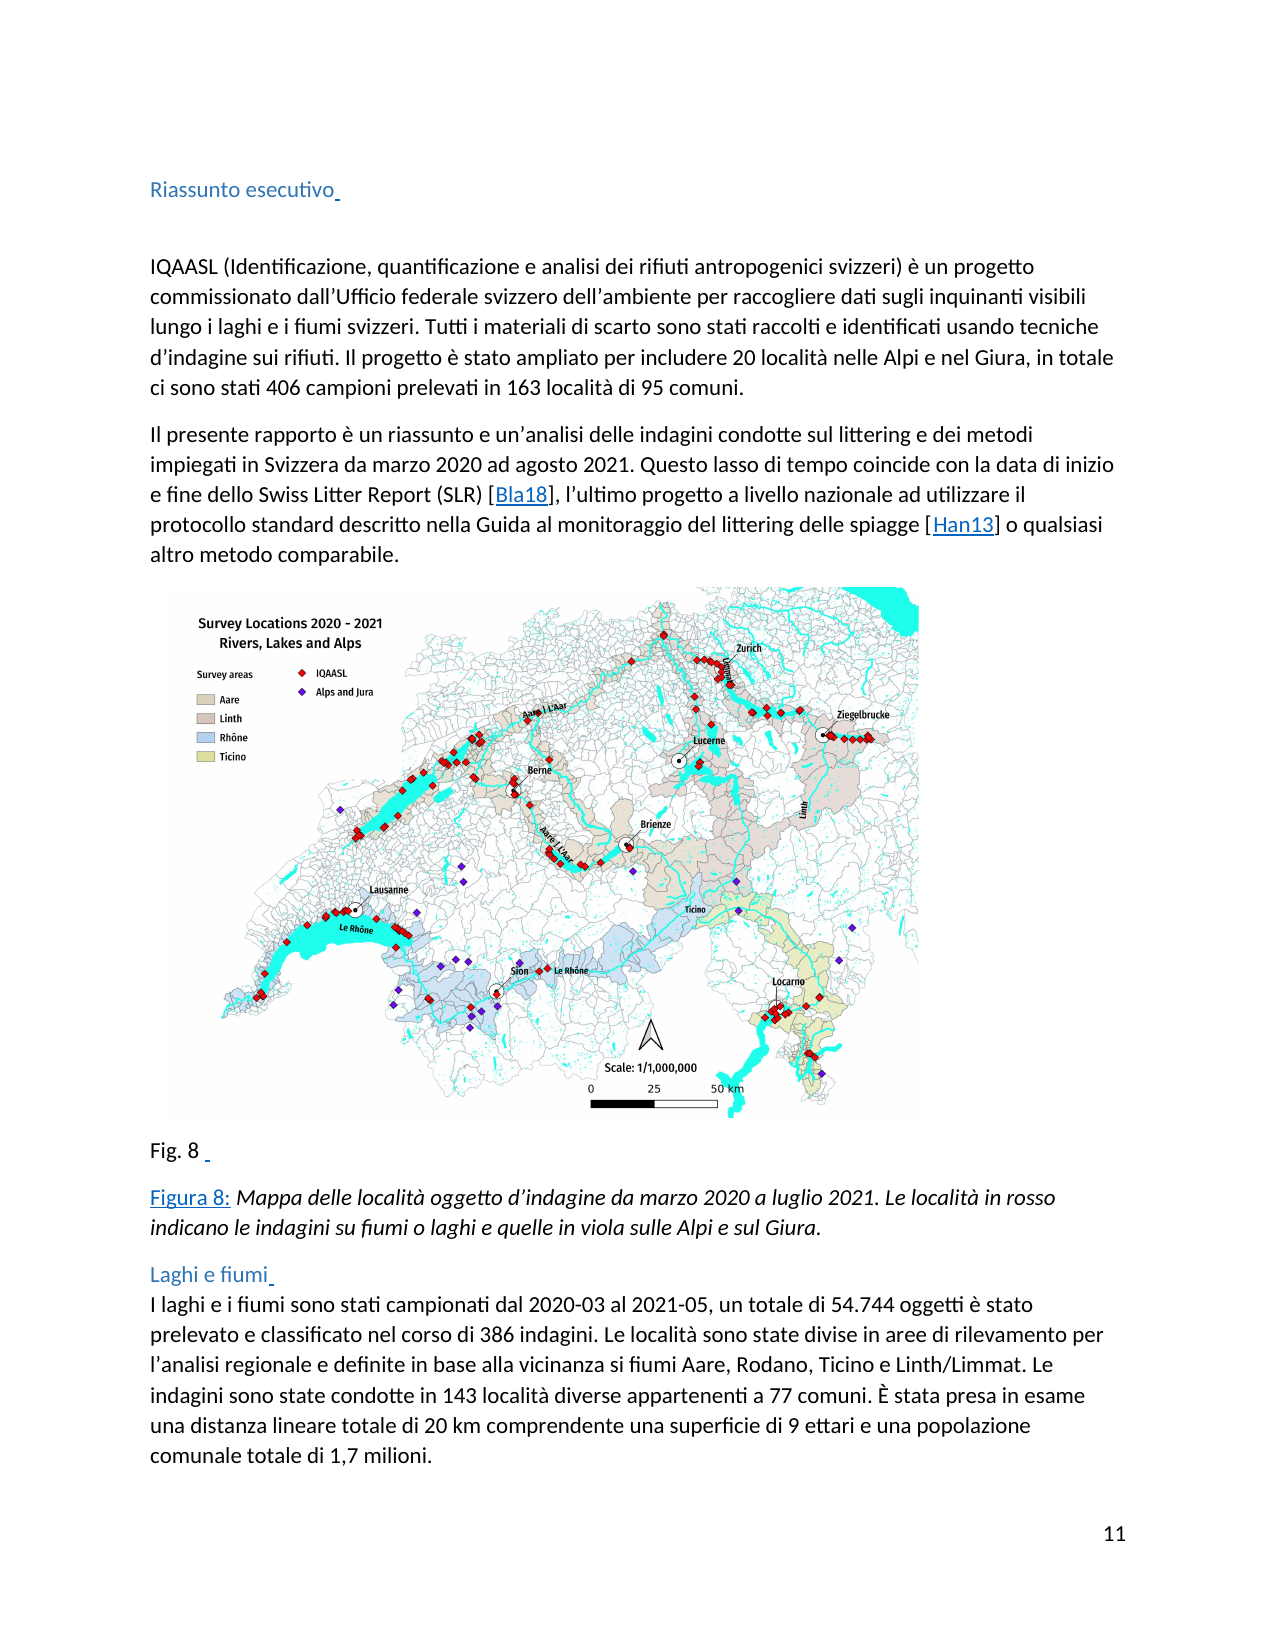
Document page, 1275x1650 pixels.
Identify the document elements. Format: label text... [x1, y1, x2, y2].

text IQAASL (Identificazione, quantificazione e analisi dei rifiuti antropogenici svizzeri) è un progetto commissionato dall’Ufficio federale svizzero dell’ambiente per raccogliere dati sugli inquinanti visibili lungo i laghi e i fiumi svizzeri. Tutti i materiali di scarto sono stati raccolti e identificati usando tecniche d’indagine sui rifiuti. Il progetto è stato ampliato per includere 20 località nelle Alpi e nel Giura, in totale ci sono stati 406 campioni prelevati in 163 località di 95 comuni. [150, 252, 1125, 401]
text Il presente rapporto è un riassunto e un’analisi delle indagini condotte sul littering e dei metodi impiegati in Svizzera da marzo 2020 ad agosto 2021. Questo lasso di tempo coincide con la data di inizio e fine dello Swiss Litter Report (SLR) [Bla18], l’ultimo progetto a livello nazionale ad utilizzare il protocollo standard descritto nella Guida al monitoraggio del littering delle spiagge [Han13] o qualsiasi altro metodo comparabile. [150, 420, 1125, 569]
subtitle Riassunto esecutivo [150, 175, 1125, 203]
text Fig. 8 [150, 1136, 1125, 1164]
text I laghi e i fiumi sono stati campionati dal 2020-03 al 2021-05, un totale di 54.744 oggetti è stato prelevato e classificato nel corso di 386 indagini. Le località sono state divise in aree di rilevamento per l’analisi regionale e definite in base alla vicinanza si fiumi Aare, Rodano, Ticino e Linth/Limmat. Le indagini sono state condotte in 143 località diverse appartenenti a 77 comuni. È stata presa in esame una distanza lineare totale di 20 km comprendente una superficie di 9 ettari e una popolazione comunale totale di 1,7 milioni. [150, 1290, 1125, 1469]
subtitle Laghi e fiumi [150, 1260, 1125, 1288]
text Figura 8: Mappa delle località oggetto d’indagine da marzo 2020 a luglio 2021. Le località in rosso indicano le indagini su fiumi o laghi e quelle in viola sulle Alpi e sul Giura. [150, 1183, 1125, 1241]
